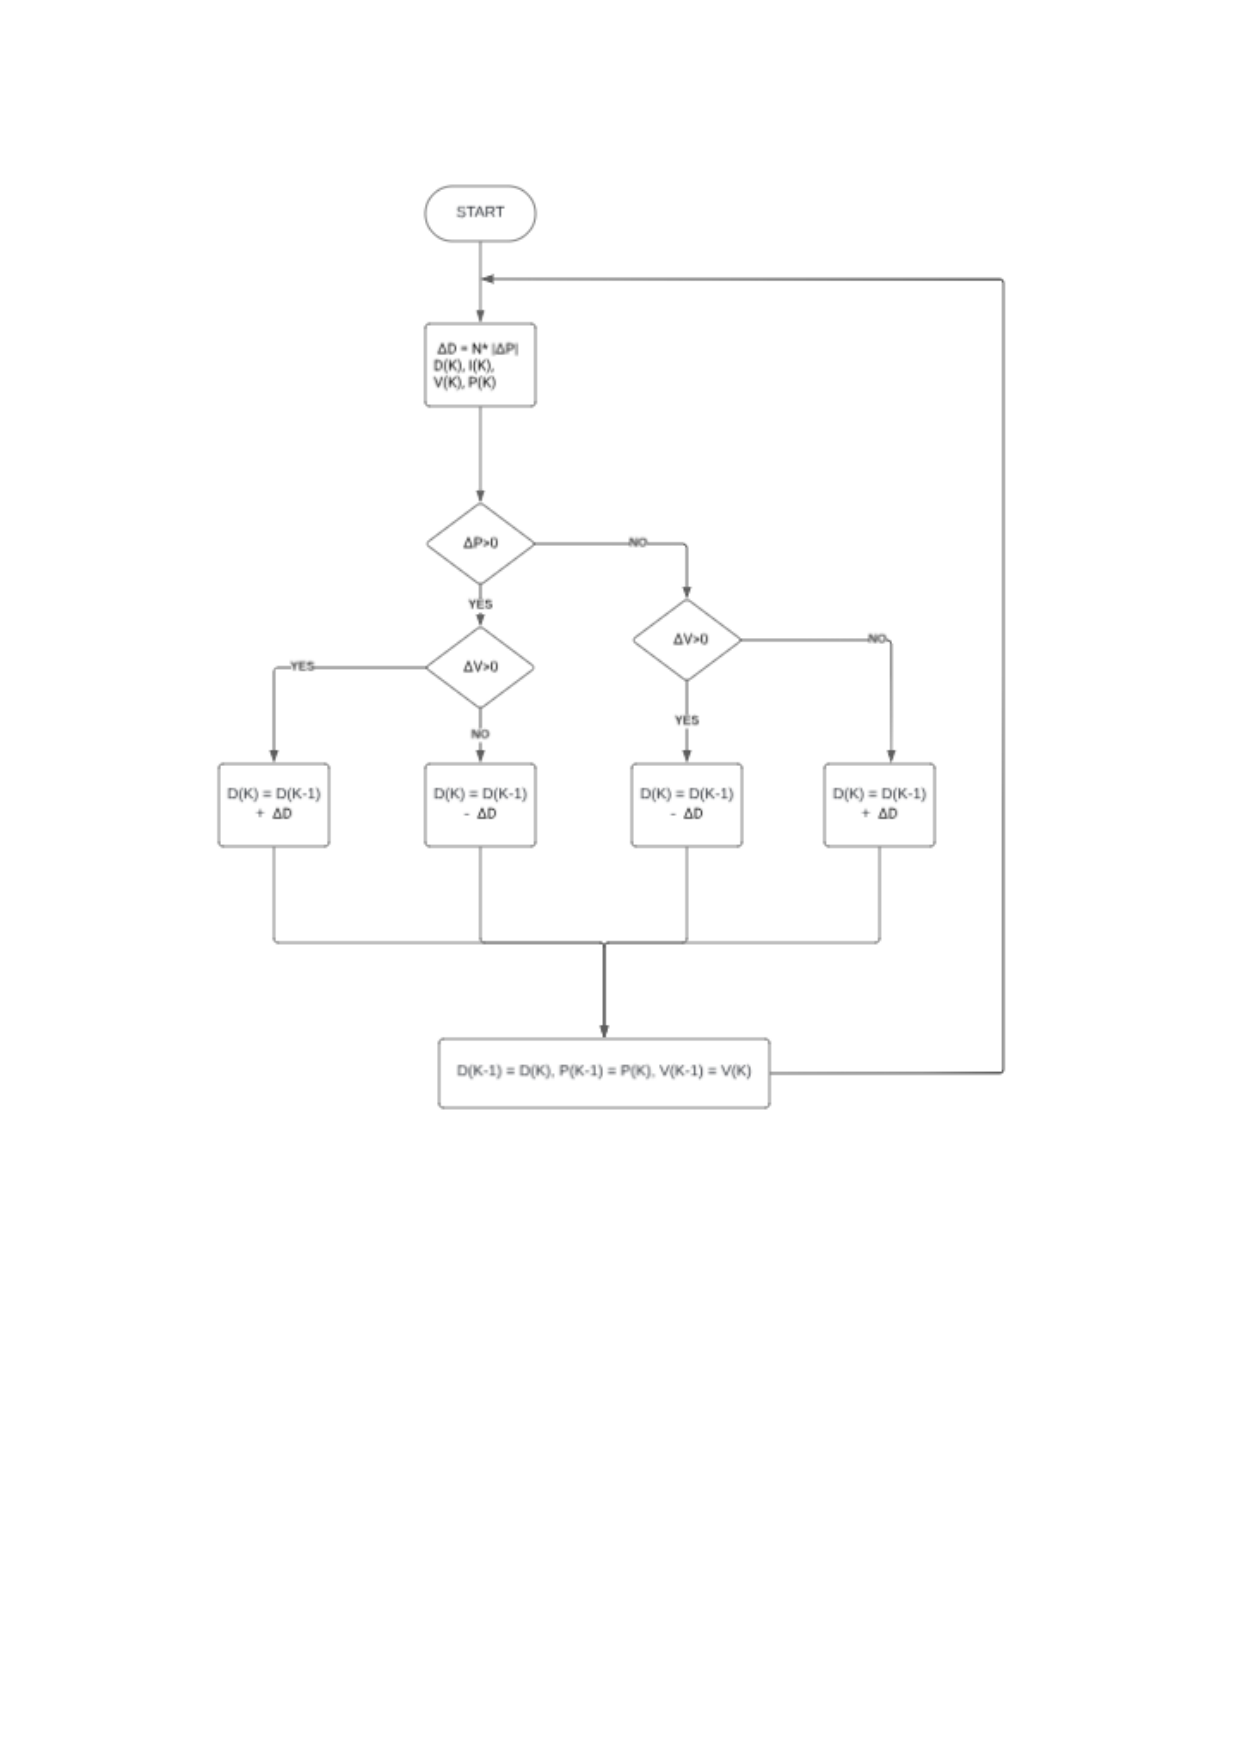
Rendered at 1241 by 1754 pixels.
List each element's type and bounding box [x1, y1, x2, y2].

picture [147, 147, 1052, 1115]
